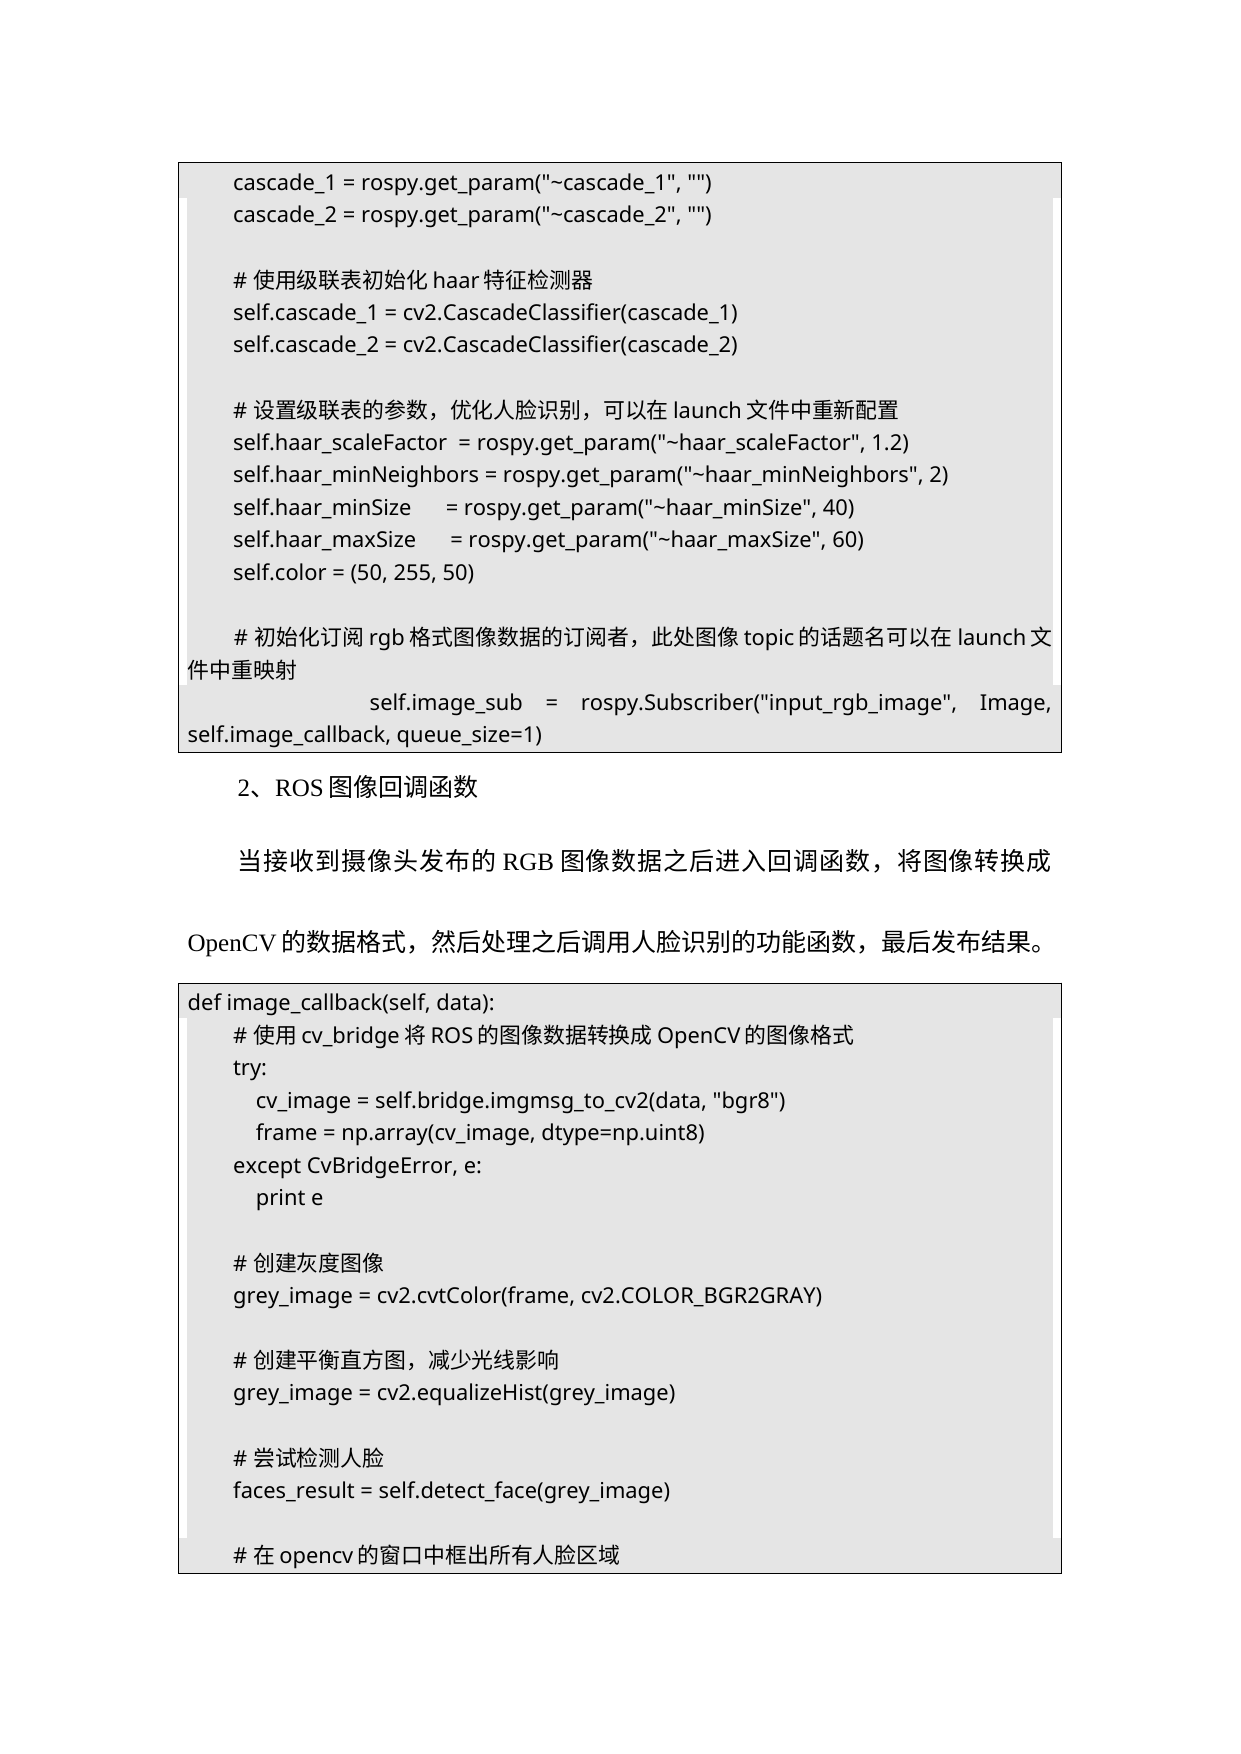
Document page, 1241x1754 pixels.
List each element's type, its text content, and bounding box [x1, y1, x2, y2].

text cv_image = self.bridge.imgmsg_to_cv2(data, "bgr8") [187, 1083, 1053, 1116]
text faces_result = self.detect_face(grey_image) [187, 1473, 1053, 1506]
text cascade_1 = rospy.get_param("~cascade_1", "") [179, 163, 1061, 198]
text self.cascade_2 = cv2.CascadeClassifier(cascade_2) [187, 328, 1053, 360]
text except CvBridgeError, e: [187, 1148, 1053, 1181]
text 2、ROS图像回调函数 [187, 753, 1053, 818]
text grey_image = cv2.equalizeHist(grey_image) [187, 1376, 1053, 1408]
text self.cascade_1 = cv2.CascadeClassifier(cascade_1) [187, 295, 1053, 328]
text def image_callback(self, data): [179, 984, 1061, 1018]
text cascade_2 = rospy.get_param("~cascade_2", "") [187, 198, 1053, 230]
text # 尝试检测人脸 [187, 1441, 1053, 1473]
text # 使用cv_bridge将ROS的图像数据转换成OpenCV的图像格式 [187, 1018, 1053, 1051]
text grey_image = cv2.cvtColor(frame, cv2.COLOR_BGR2GRAY) [187, 1278, 1053, 1311]
text self.haar_scaleFactor = rospy.get_param("~haar_scaleFactor", 1.2) [187, 425, 1053, 458]
text self.image_sub = rospy.Subscriber("input_rgb_image", Image, self.image_callback, queue_size=1) [179, 682, 1061, 752]
text self.haar_minSize = rospy.get_param("~haar_minSize", 40) [187, 490, 1053, 523]
text # 设置级联表的参数，优化人脸识别，可以在launch文件中重新配置 [187, 393, 1053, 425]
text # 创建灰度图像 [187, 1246, 1053, 1278]
text frame = np.array(cv_image, dtype=np.uint8) [187, 1116, 1053, 1148]
text print e [187, 1181, 1053, 1213]
text # 创建平衡直方图，减少光线影响 [187, 1343, 1053, 1376]
text 当接收到摄像头发布的RGB图像数据之后进入回调函数，将图像转换成OpenCV的数据格式，然后处理之后调用人脸识别的功能函数，最后发布结果。 [187, 827, 1053, 973]
text # 初始化订阅rgb格式图像数据的订阅者，此处图像topic的话题名可以在launch文件中重映射 [187, 620, 1053, 682]
text self.haar_maxSize = rospy.get_param("~haar_maxSize", 60) [187, 523, 1053, 555]
text self.haar_minNeighbors = rospy.get_param("~haar_minNeighbors", 2) [187, 458, 1053, 490]
text self.color = (50, 255, 50) [187, 555, 1053, 588]
text # 在opencv的窗口中框出所有人脸区域 [179, 1535, 1061, 1573]
text # 使用级联表初始化haar特征检测器 [187, 263, 1053, 295]
text try: [187, 1051, 1053, 1083]
